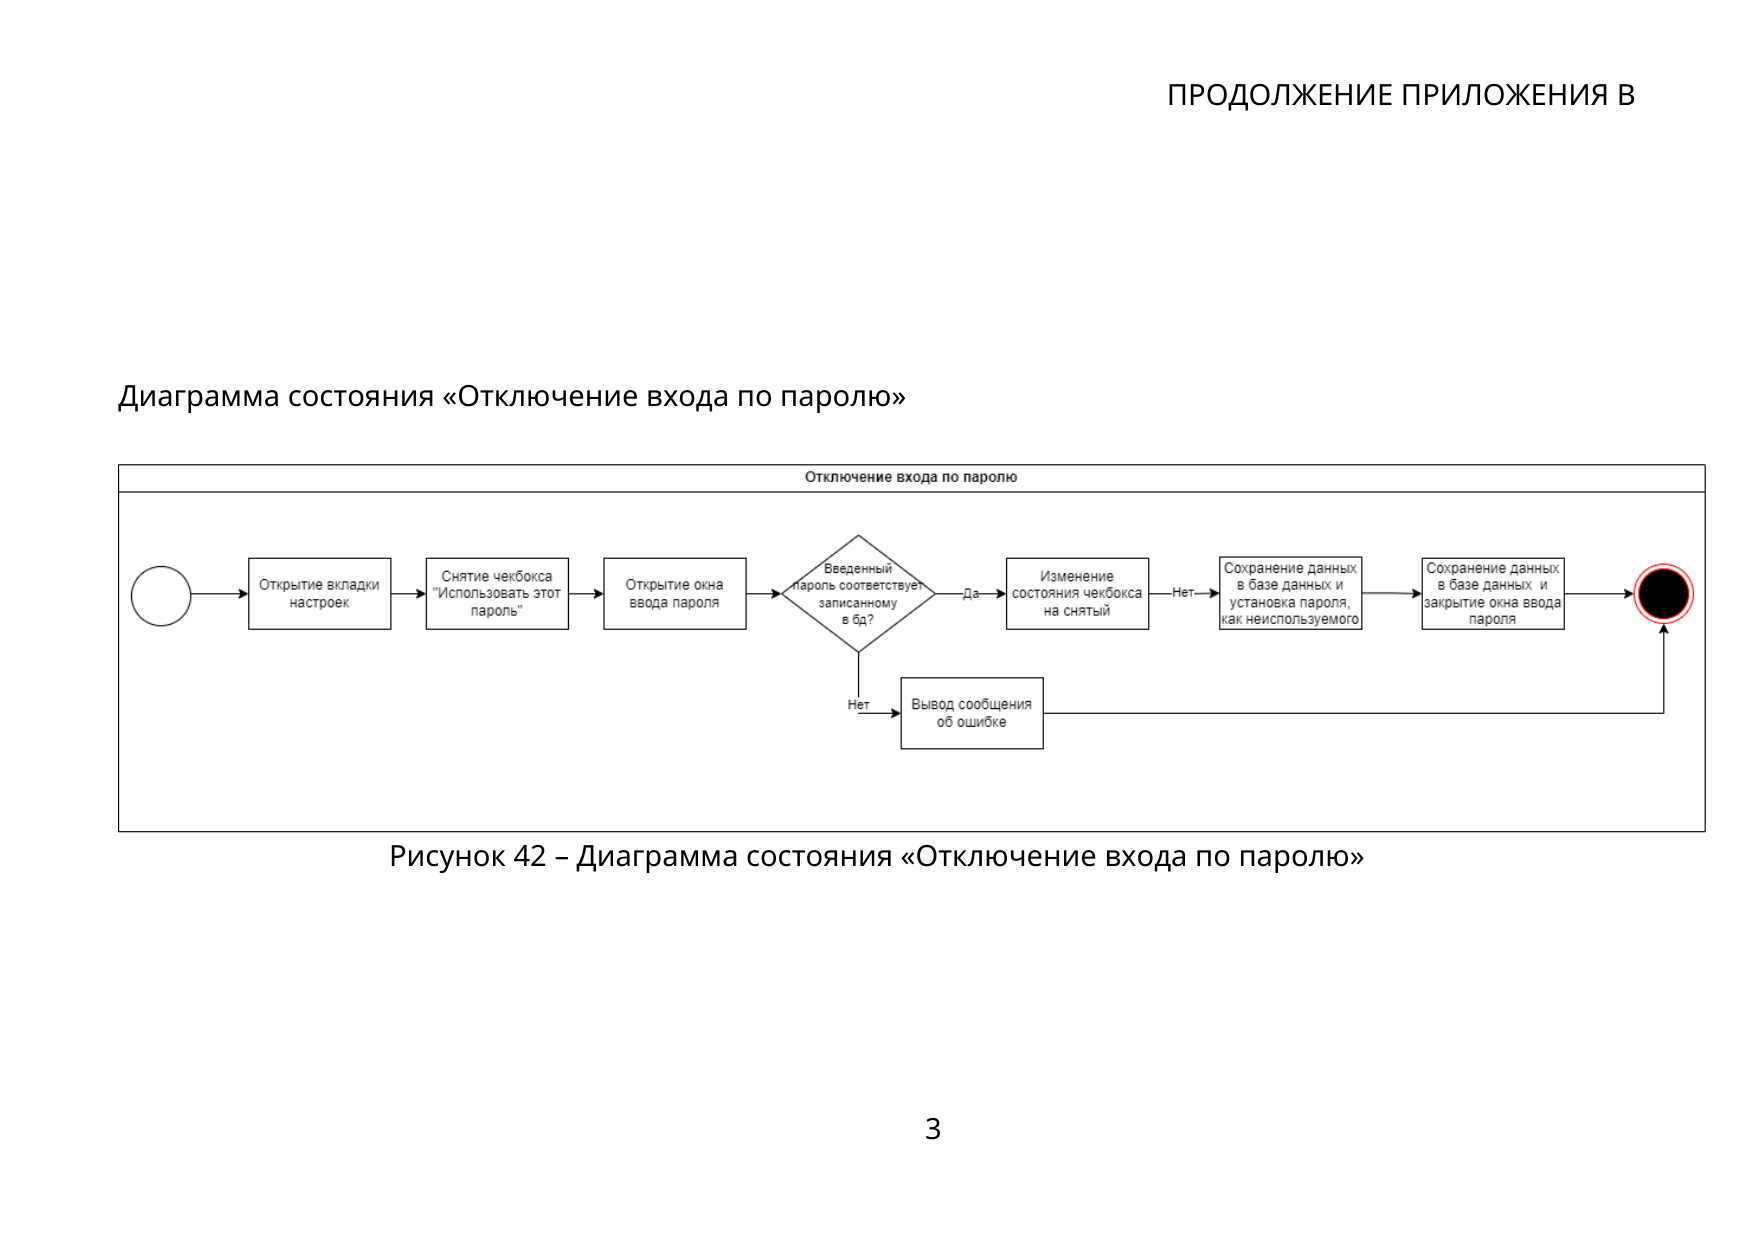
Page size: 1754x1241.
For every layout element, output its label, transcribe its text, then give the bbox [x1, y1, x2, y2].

text Рисунок 42 – Диаграмма состояния «Отключение входа по паролю» [118, 836, 1636, 875]
text Диаграмма состояния «Отключение входа по паролю» [118, 376, 1636, 415]
picture [118, 455, 1713, 836]
